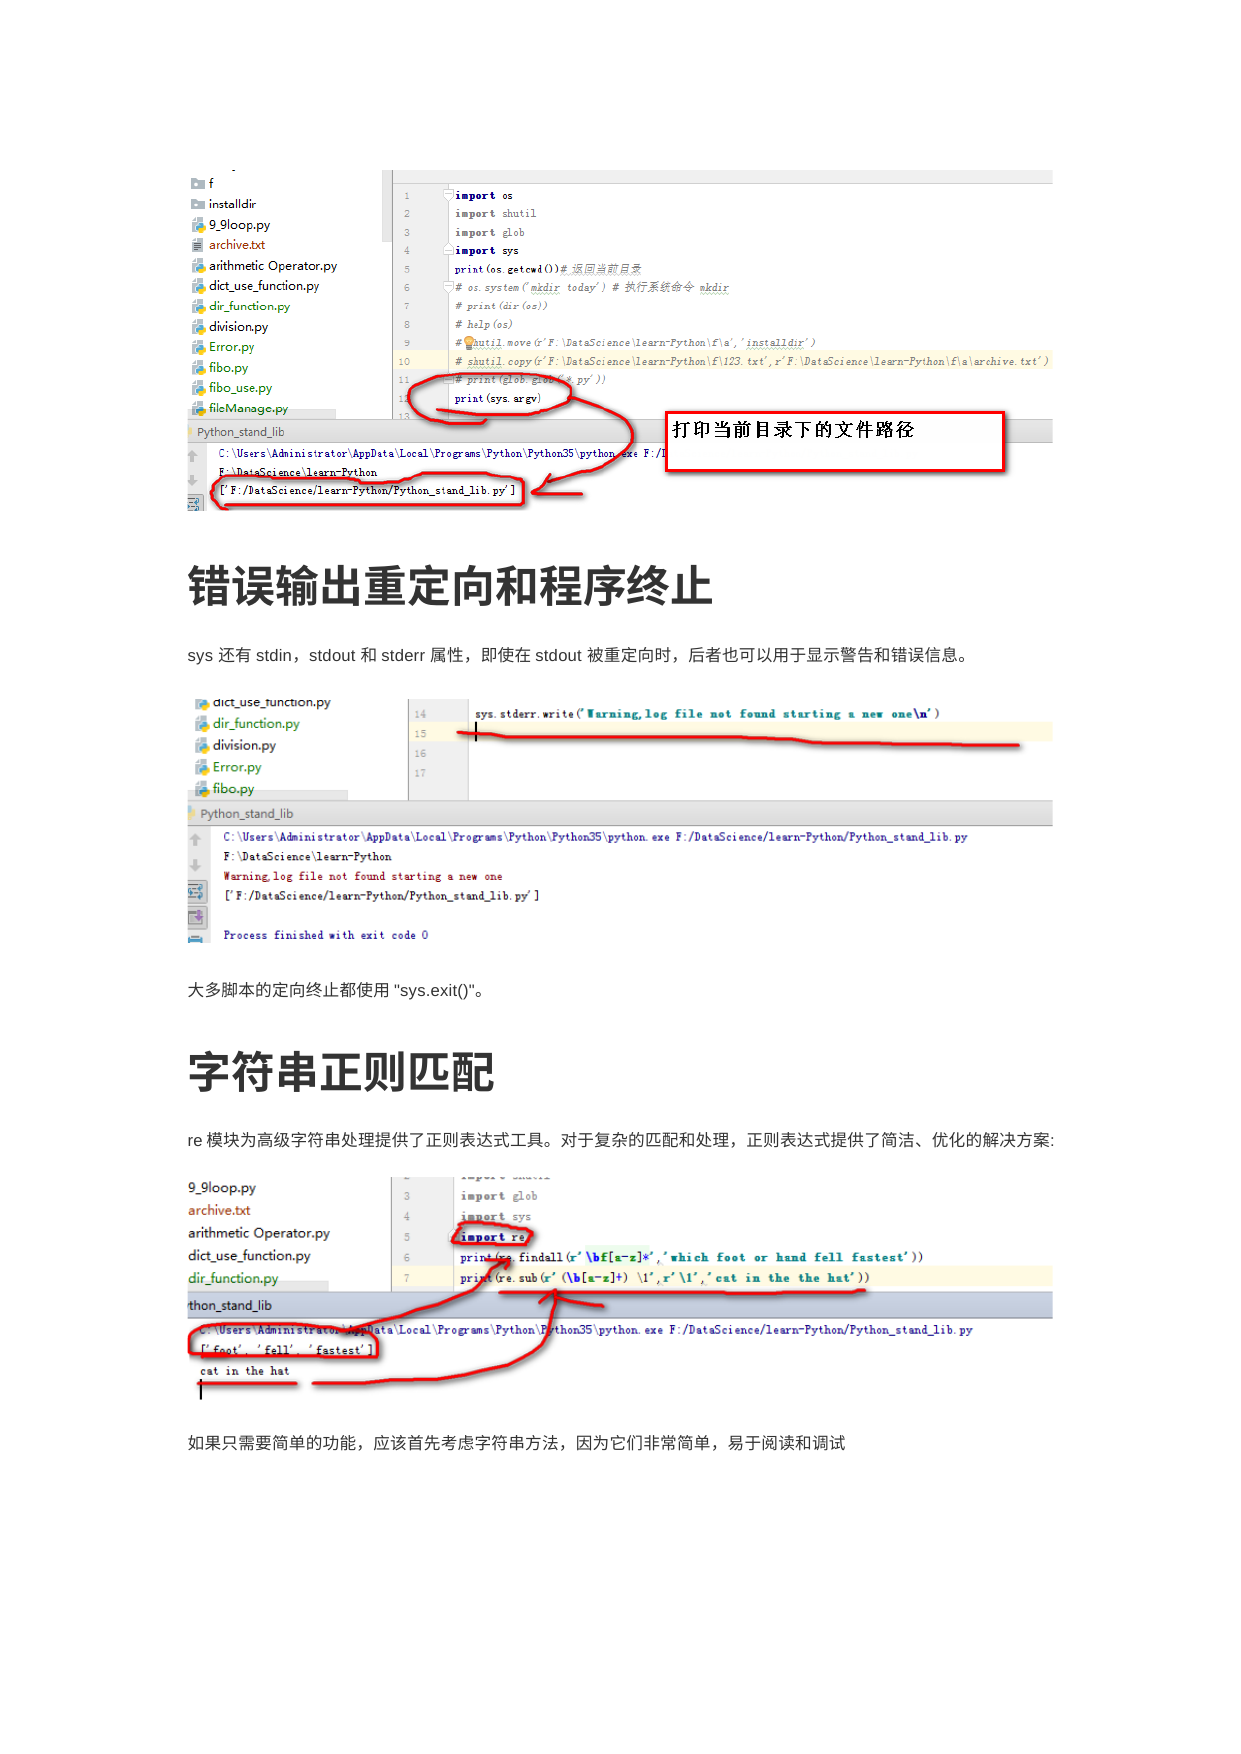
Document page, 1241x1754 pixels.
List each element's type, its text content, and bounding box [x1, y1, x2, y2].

text 错误输出重定向和程序终止 [187, 551, 1053, 616]
picture [187, 170, 1053, 511]
picture [187, 699, 1053, 943]
text 字符串正则匹配 [187, 1037, 1053, 1102]
text 大多脚本的定向终止都使用 "sys.exit()"。 [187, 973, 1053, 1005]
picture [187, 1177, 1053, 1405]
text sys 还有 stdin，stdout 和 stderr 属性，即使在 stdout 被重定向时，后者也可以用于显示警告和错误信息。 [187, 638, 1053, 670]
text 如果只需要简单的功能，应该首先考虑字符串方法，因为它们非常简单，易于阅读和调试 [187, 1426, 1053, 1458]
text re模块为高级字符串处理提供了正则表达式工具。对于复杂的匹配和处理，正则表达式提供了简洁、优化的解决方案: [187, 1123, 1053, 1156]
